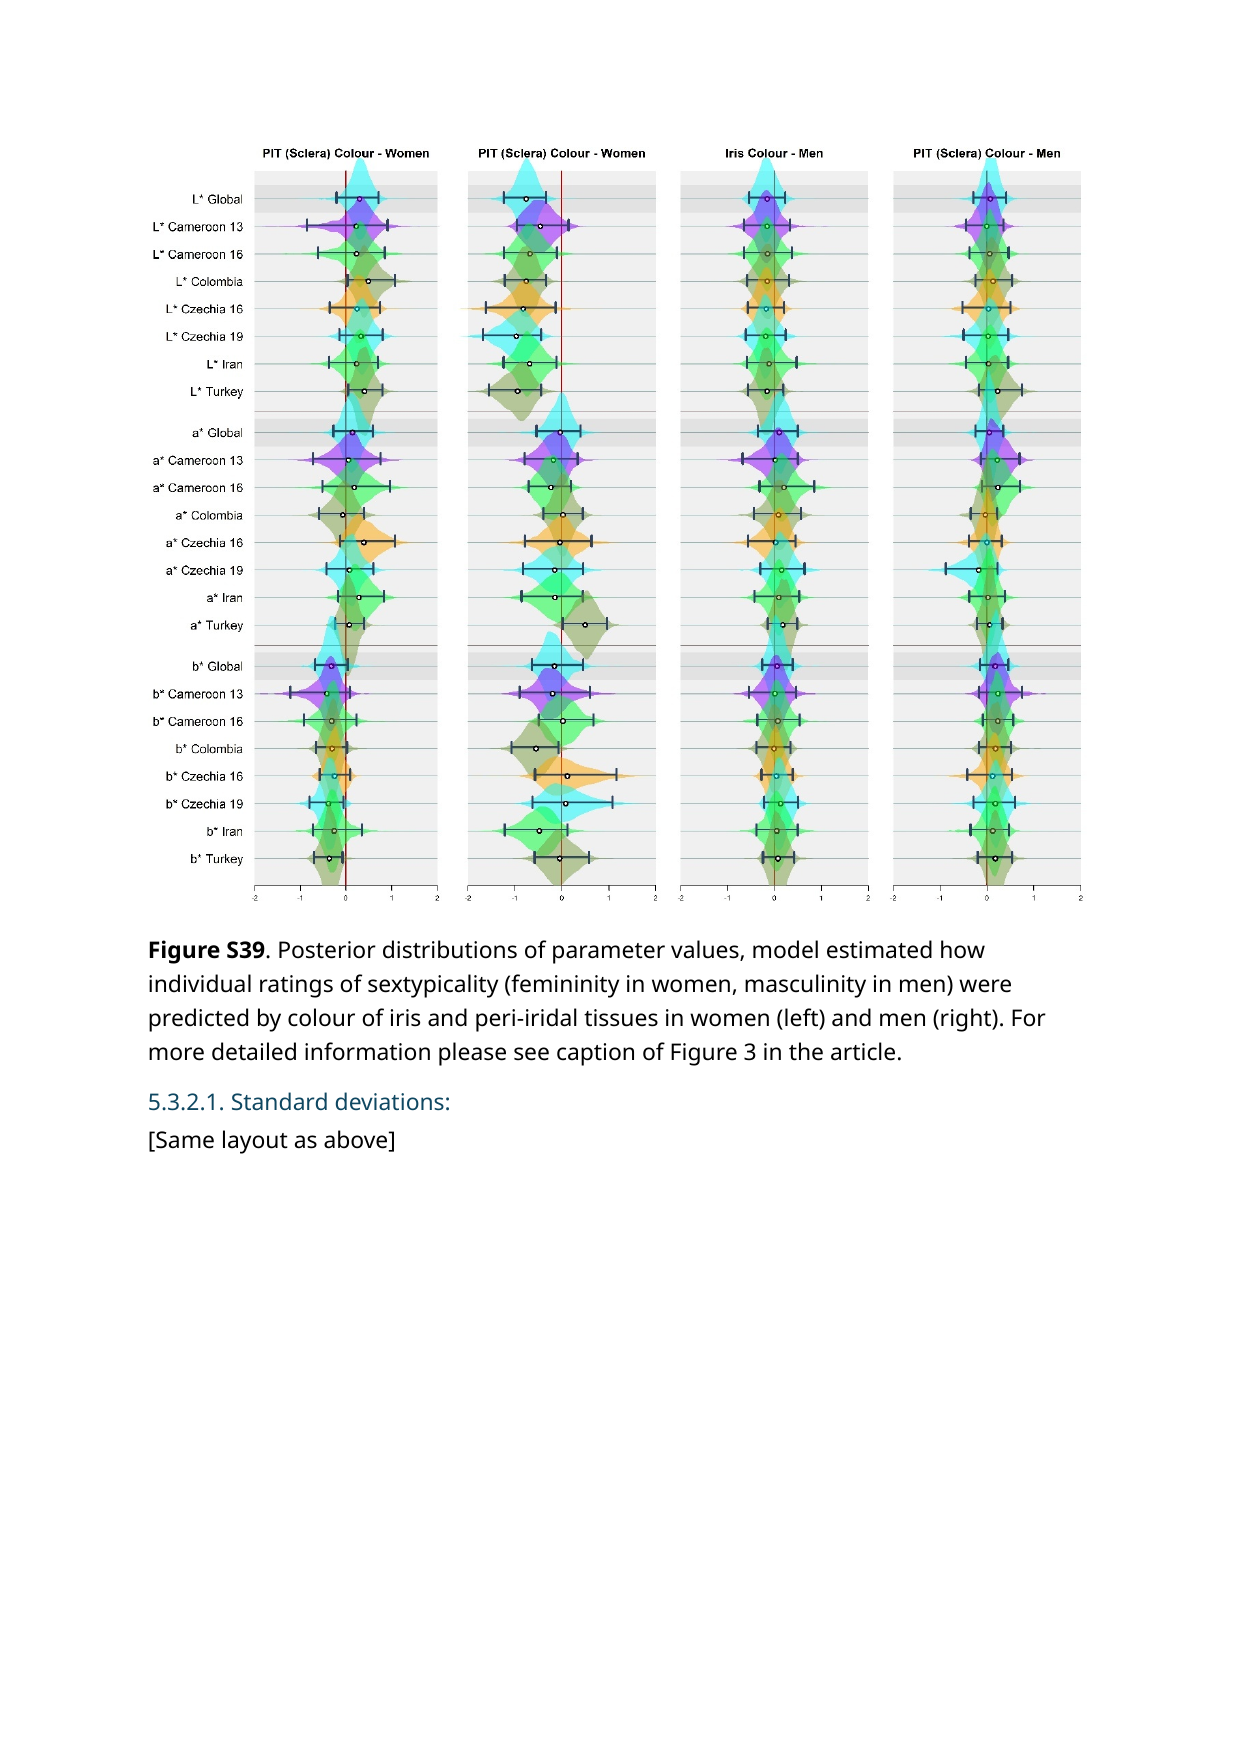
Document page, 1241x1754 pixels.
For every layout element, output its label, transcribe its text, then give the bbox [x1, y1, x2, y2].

text Figure S39. Posterior distributions of parameter values, model estimated how individual ratings of sextypicality (femininity in women, masculinity in men) were predicted by colour of iris and peri-iridal tissues in women (left) and men (right). For more detailed information please see caption of Figure 3 in the article. [148, 934, 1093, 1067]
subtitle 5.3.2.1. Standard deviations: [148, 1086, 1093, 1117]
text [Same layout as above] [148, 1124, 1093, 1155]
picture [147, 147, 1093, 916]
